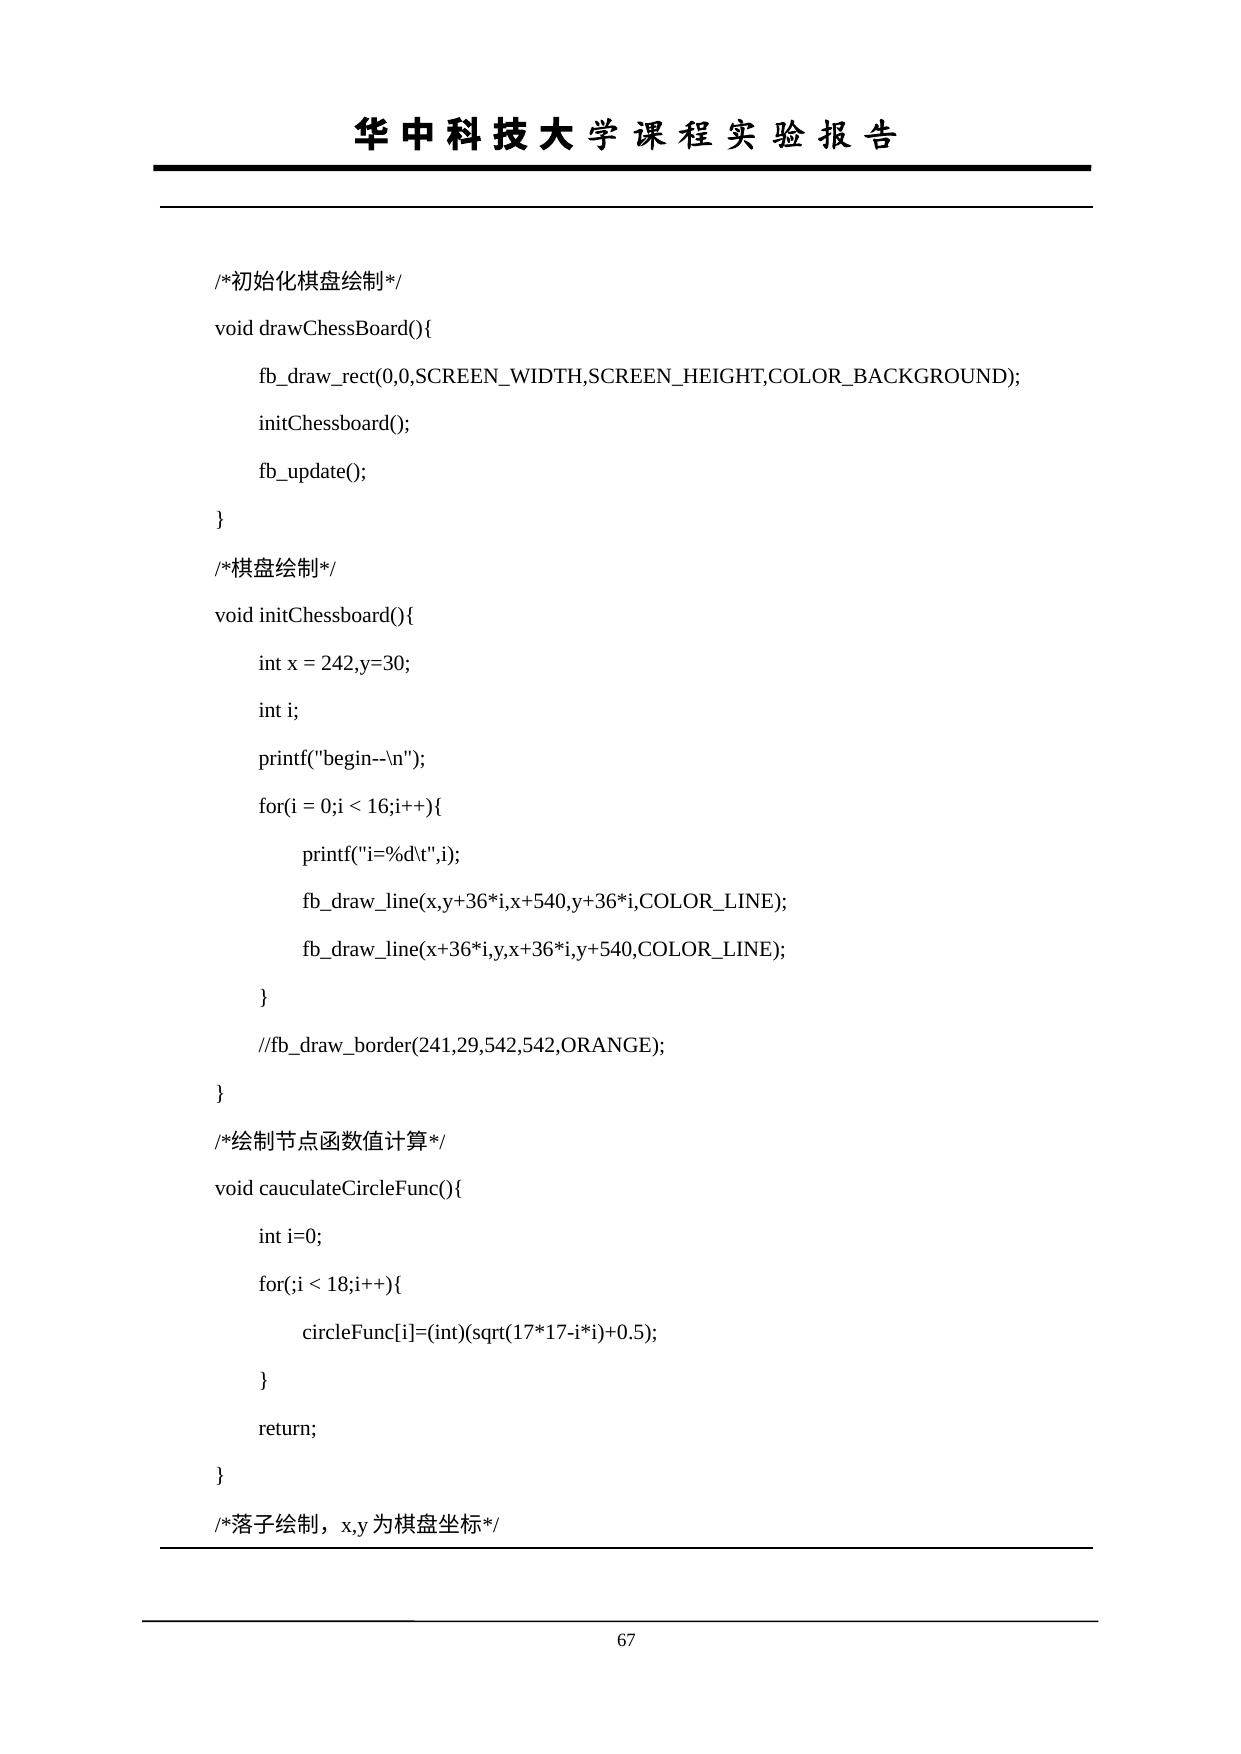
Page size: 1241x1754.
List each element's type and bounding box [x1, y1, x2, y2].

table_header [160, 208, 1093, 1547]
